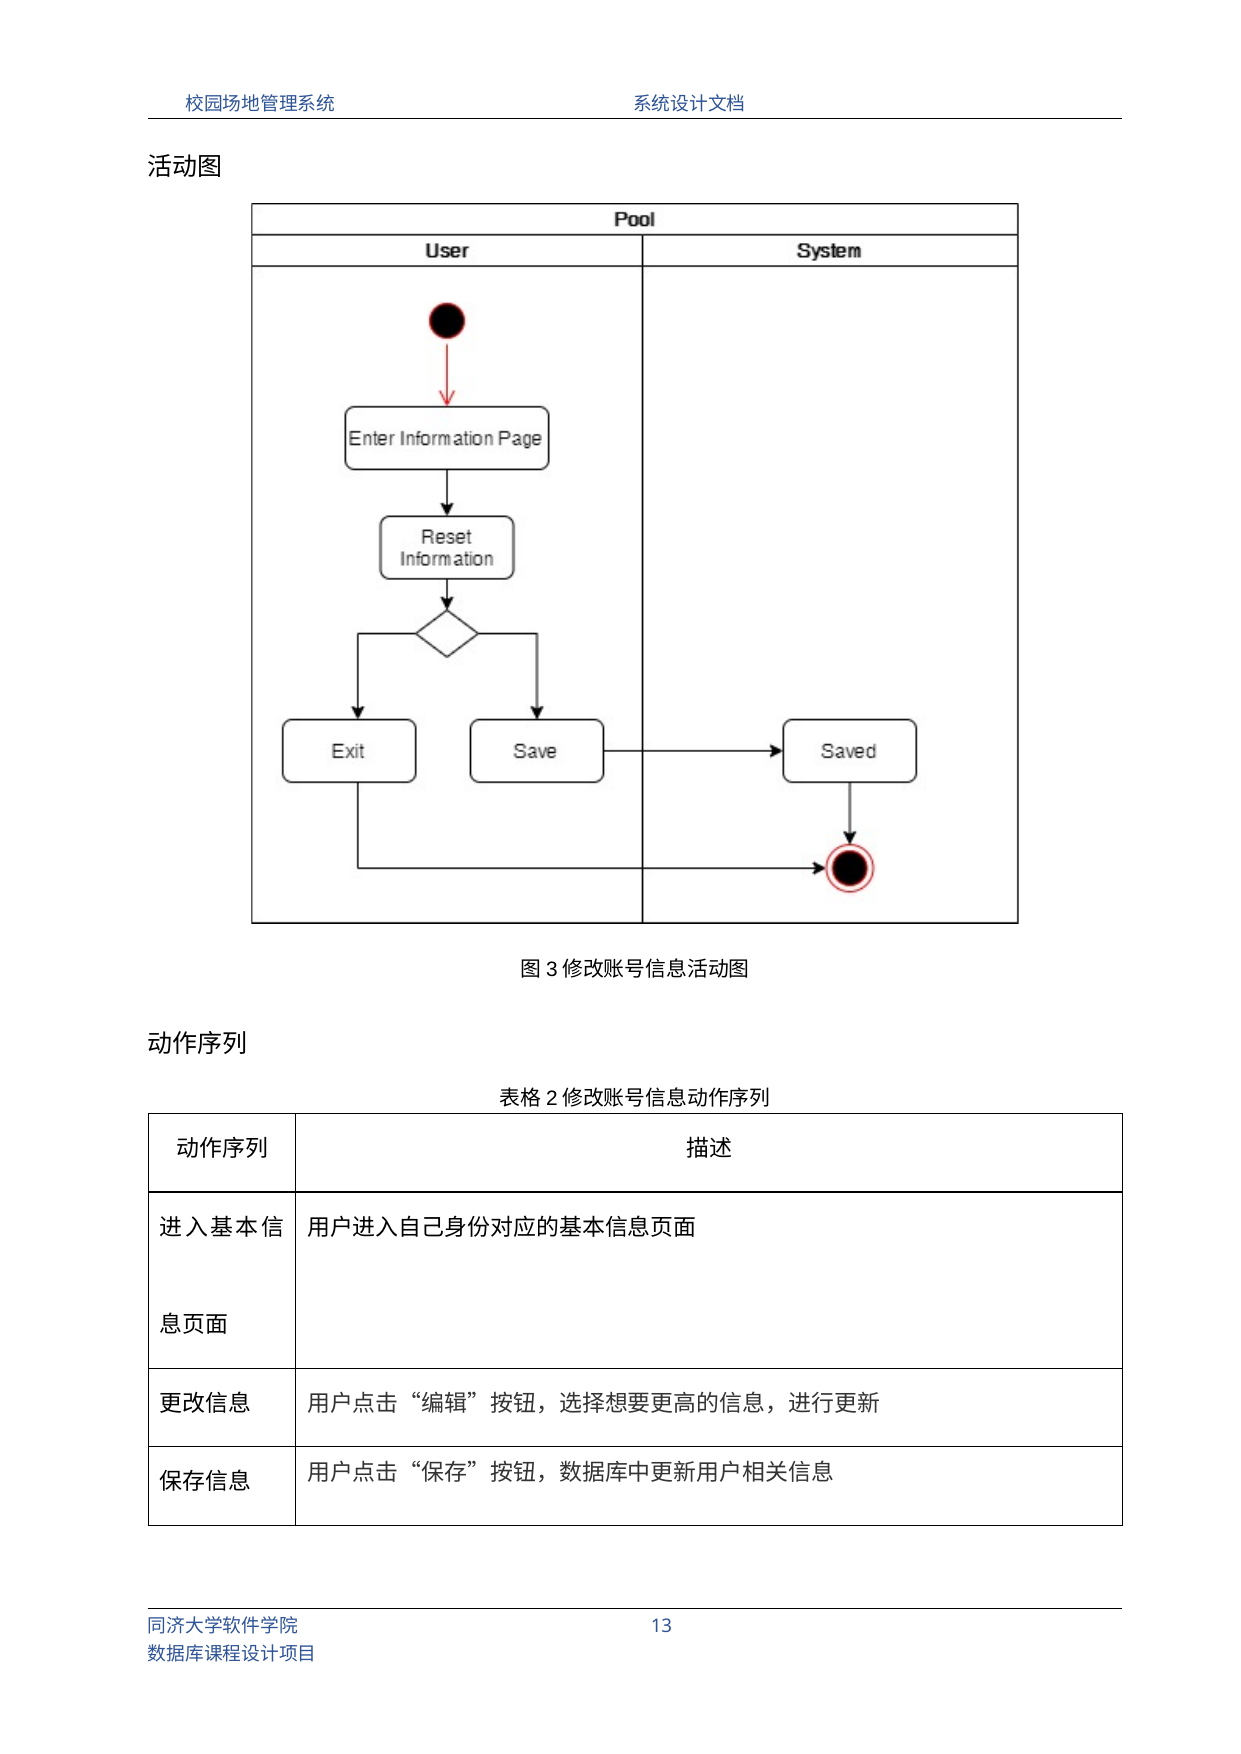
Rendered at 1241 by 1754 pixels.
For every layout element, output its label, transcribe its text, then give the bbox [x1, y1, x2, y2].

subtitle 动作序列 [148, 1009, 1122, 1074]
table_header 描述 [296, 1114, 1122, 1191]
table_header 动作序列 [149, 1114, 295, 1191]
table_cell 进入基本信息页面 [149, 1193, 295, 1367]
picture [251, 203, 1019, 924]
table_cell 更改信息 [149, 1369, 295, 1446]
table_cell 用户点击“编辑”按钮，选择想要更高的信息，进行更新 [296, 1369, 1122, 1446]
subtitle 活动图 [148, 132, 1122, 197]
text 表格 2 修改账号信息动作序列 [148, 1080, 1122, 1113]
table_cell 保存信息 [149, 1447, 295, 1524]
text 图 3 修改账号信息活动图 [148, 951, 1122, 984]
table_cell 用户进入自己身份对应的基本信息页面 [296, 1193, 1122, 1367]
table_cell 用户点击“保存”按钮，数据库中更新用户相关信息 [296, 1447, 1122, 1524]
